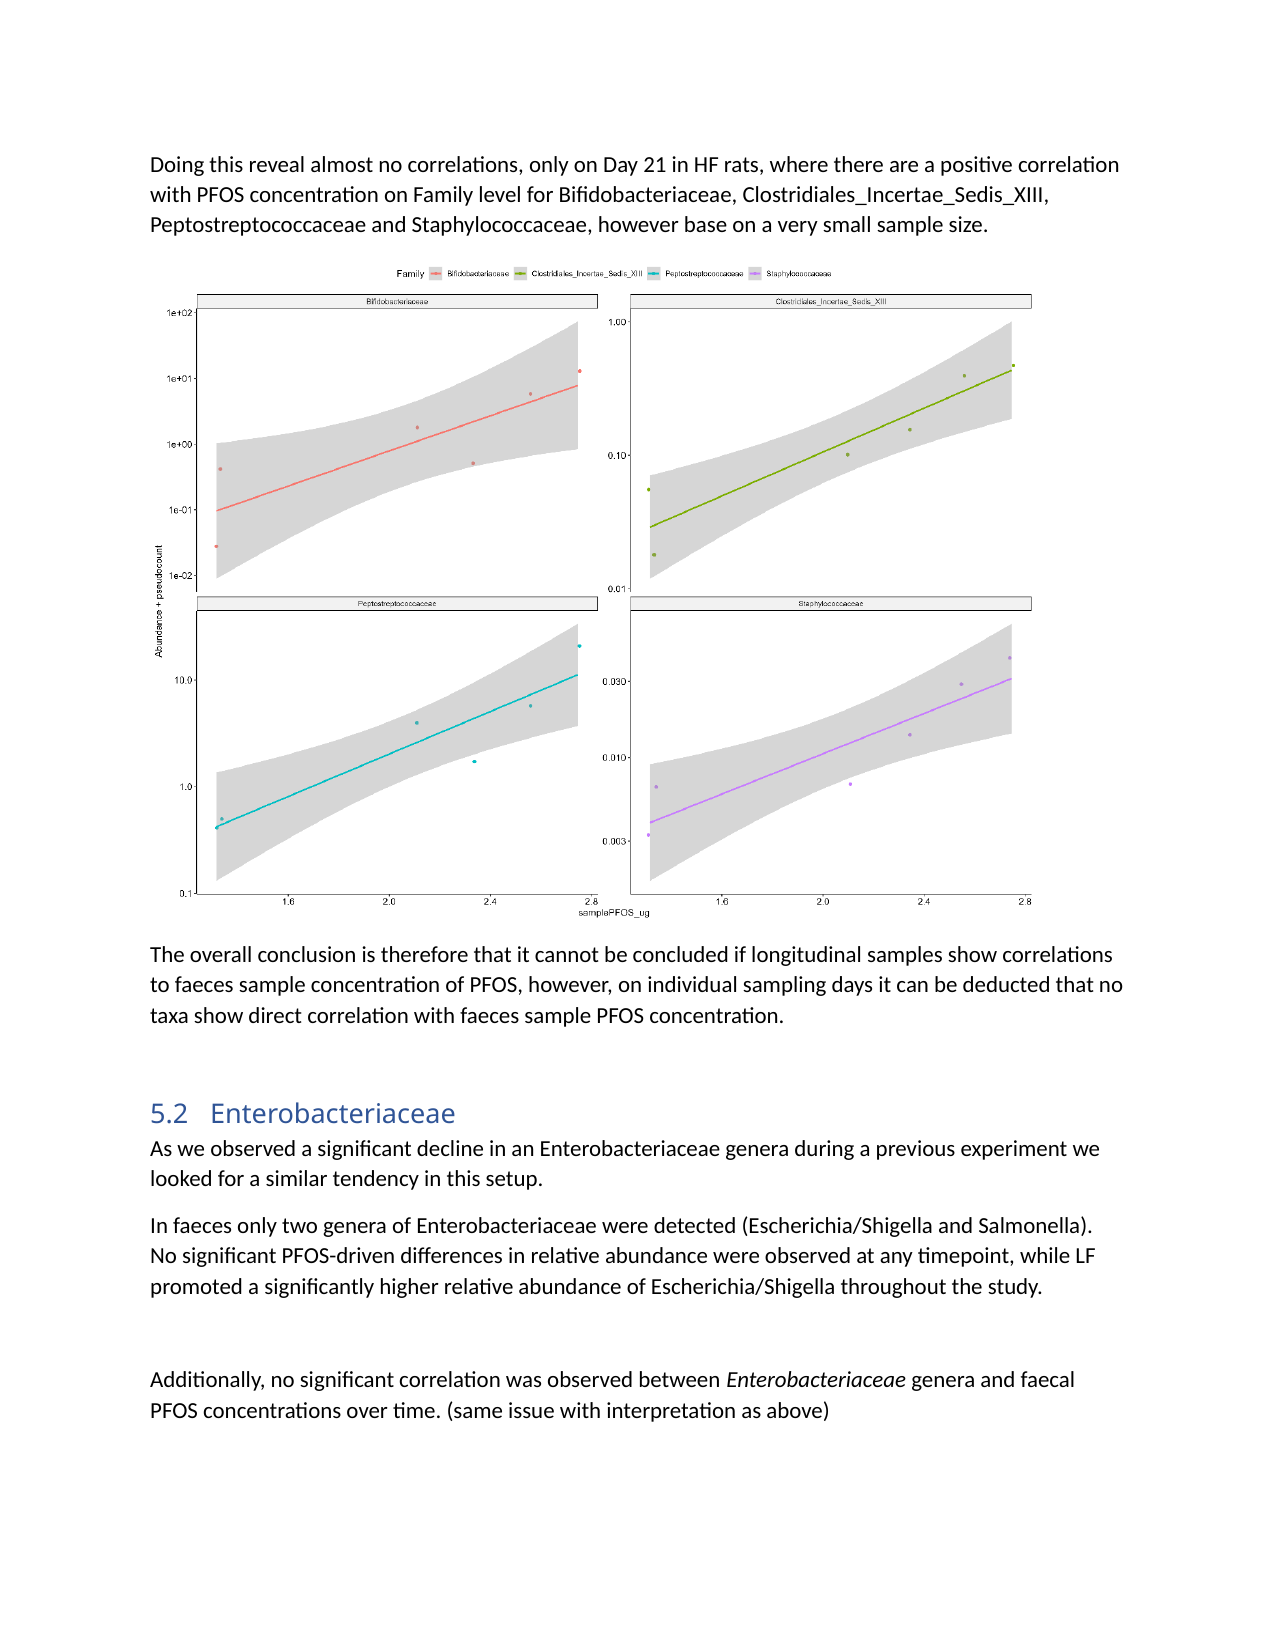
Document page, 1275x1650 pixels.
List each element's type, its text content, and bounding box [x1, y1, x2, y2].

text Additionally, no significant correlation was observed between Enterobacteriaceae genera and faecal PFOS concentrations over time. (same issue with interpretation as above) [150, 1366, 1125, 1424]
subtitle Enterobacteriaceae [150, 1094, 1125, 1131]
text Doing this reveal almost no correlations, only on Day 21 in HF rats, where there are a positive correlation with PFOS concentration on Family level for Bifidobacteriaceae, Clostridiales_Incertae_Sedis_XIII, Peptostreptococcaceae and Staphylococcaceae, however base on a very small sample size. [150, 150, 1125, 238]
picture [150, 257, 1036, 922]
text As we observed a significant decline in an Enterobacteriaceae genera during a previous experiment we looked for a similar tendency in this setup. [150, 1134, 1125, 1193]
text In faeces only two genera of Enterobacteriaceae were detected (Escherichia/Shigella and Salmonella). No significant PFOS-driven differences in relative abundance were observed at any timepoint, while LF promoted a significantly higher relative abundance of Escherichia/Shigella throughout the study. [150, 1211, 1125, 1300]
text The overall conclusion is therefore that it cannot be concluded if longitudinal samples show correlations to faeces sample concentration of PFOS, however, on individual sampling days it can be deducted that no taxa show direct correlation with faeces sample PFOS concentration. [150, 940, 1125, 1029]
